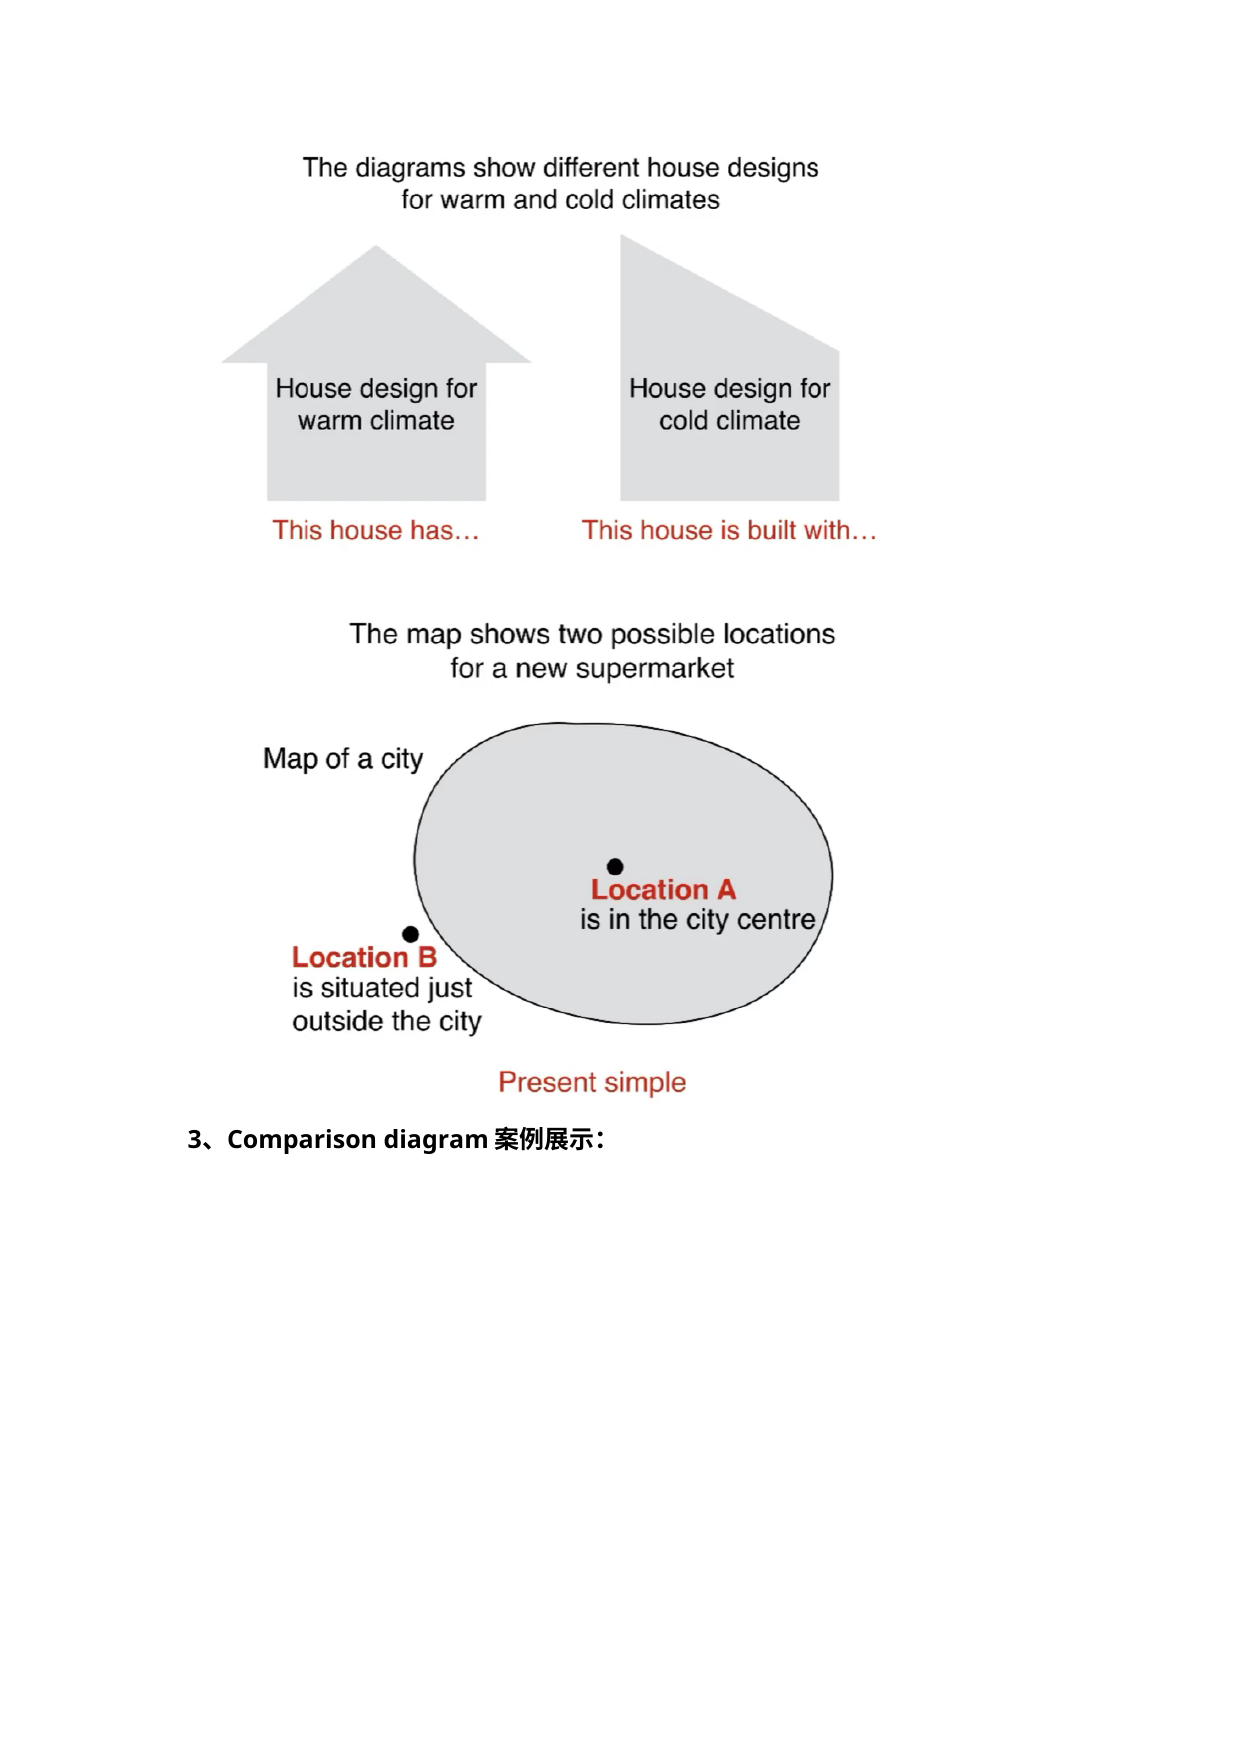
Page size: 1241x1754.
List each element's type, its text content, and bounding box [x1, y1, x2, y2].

picture [187, 150, 938, 550]
text 3、Comparison diagram案例展示： [187, 1120, 1053, 1156]
picture [187, 609, 938, 1106]
